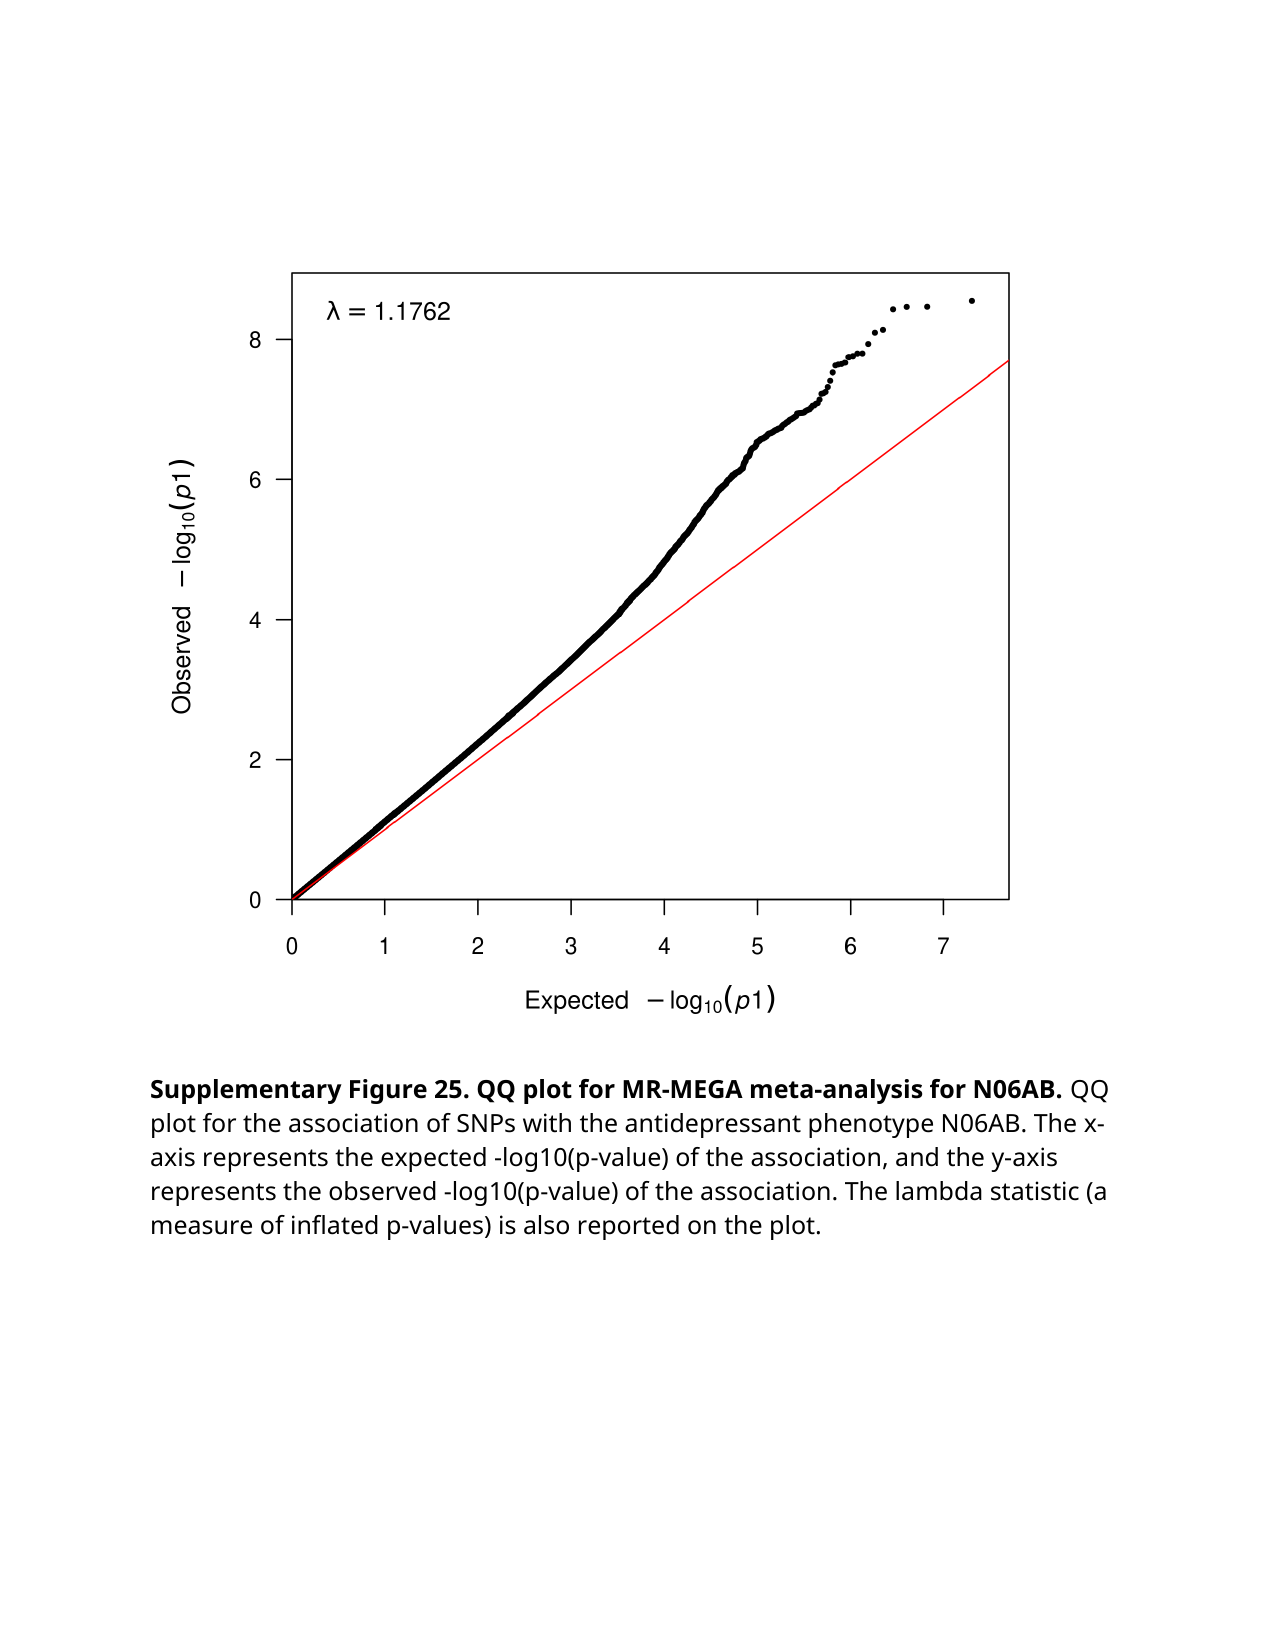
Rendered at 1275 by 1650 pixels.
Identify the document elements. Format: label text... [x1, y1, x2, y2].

picture [168, 150, 1072, 1053]
text Supplementary Figure 25. QQ plot for MR-MEGA meta-analysis for N06AB. QQ plot for the association of SNPs with the antidepressant phenotype N06AB. The x-axis represents the expected -log10(p-value) of the association, and the y-axis represents the observed -log10(p-value) of the association. The lambda statistic (a measure of inflated p-values) is also reported on the plot. [150, 1072, 1125, 1242]
